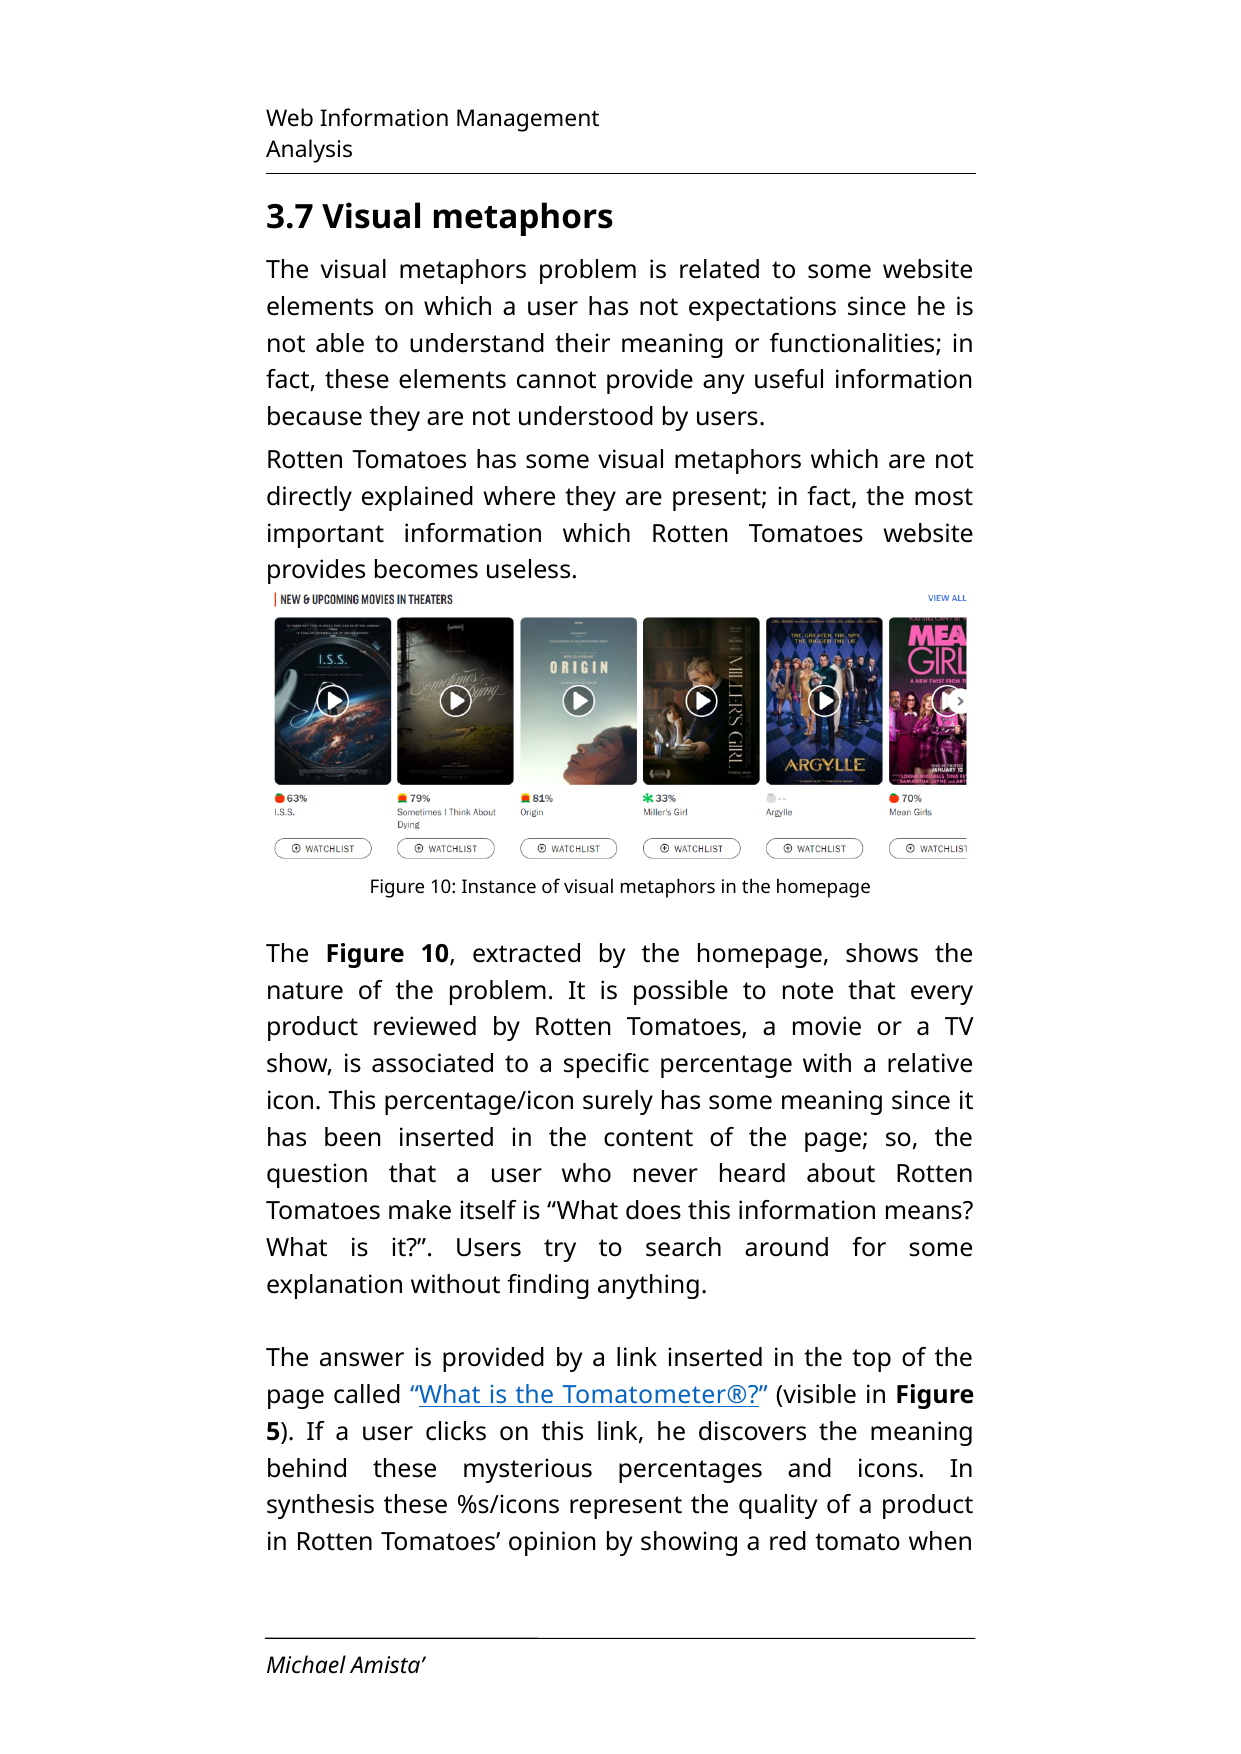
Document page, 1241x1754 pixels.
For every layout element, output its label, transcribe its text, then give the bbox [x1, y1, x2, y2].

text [266, 1340, 974, 1558]
text Rotten Tomatoes has some visual metaphors which are not directly explained where they are present; in fact, the most important information which Rotten Tomatoes website provides becomes useless. [266, 442, 974, 586]
subtitle 3.7 Visual metaphors [266, 192, 974, 238]
text The visual metaphors problem is related to some website elements on which a user has not expectations since he is not able to understand their meaning or functionalities; in fact, these elements cannot provide any useful information because they are not understood by users. [266, 252, 974, 433]
picture [265, 588, 975, 861]
text The Figure 10, extracted by the homepage, shows the nature of the problem. It is possible to note that every product reviewed by Rotten Tomatoes, a movie or a TV show, is associated to a specific percentage with a relative icon. This percentage/icon surely has some meaning since it has been inserted in the content of the page; so, the question that a user who never heard about Rotten Tomatoes make itself is “What does this information means? What is it?”. Users try to search around for some explanation without finding anything. [266, 936, 974, 1301]
text Figure 10: Instance of visual metaphors in the homepage [266, 873, 974, 899]
